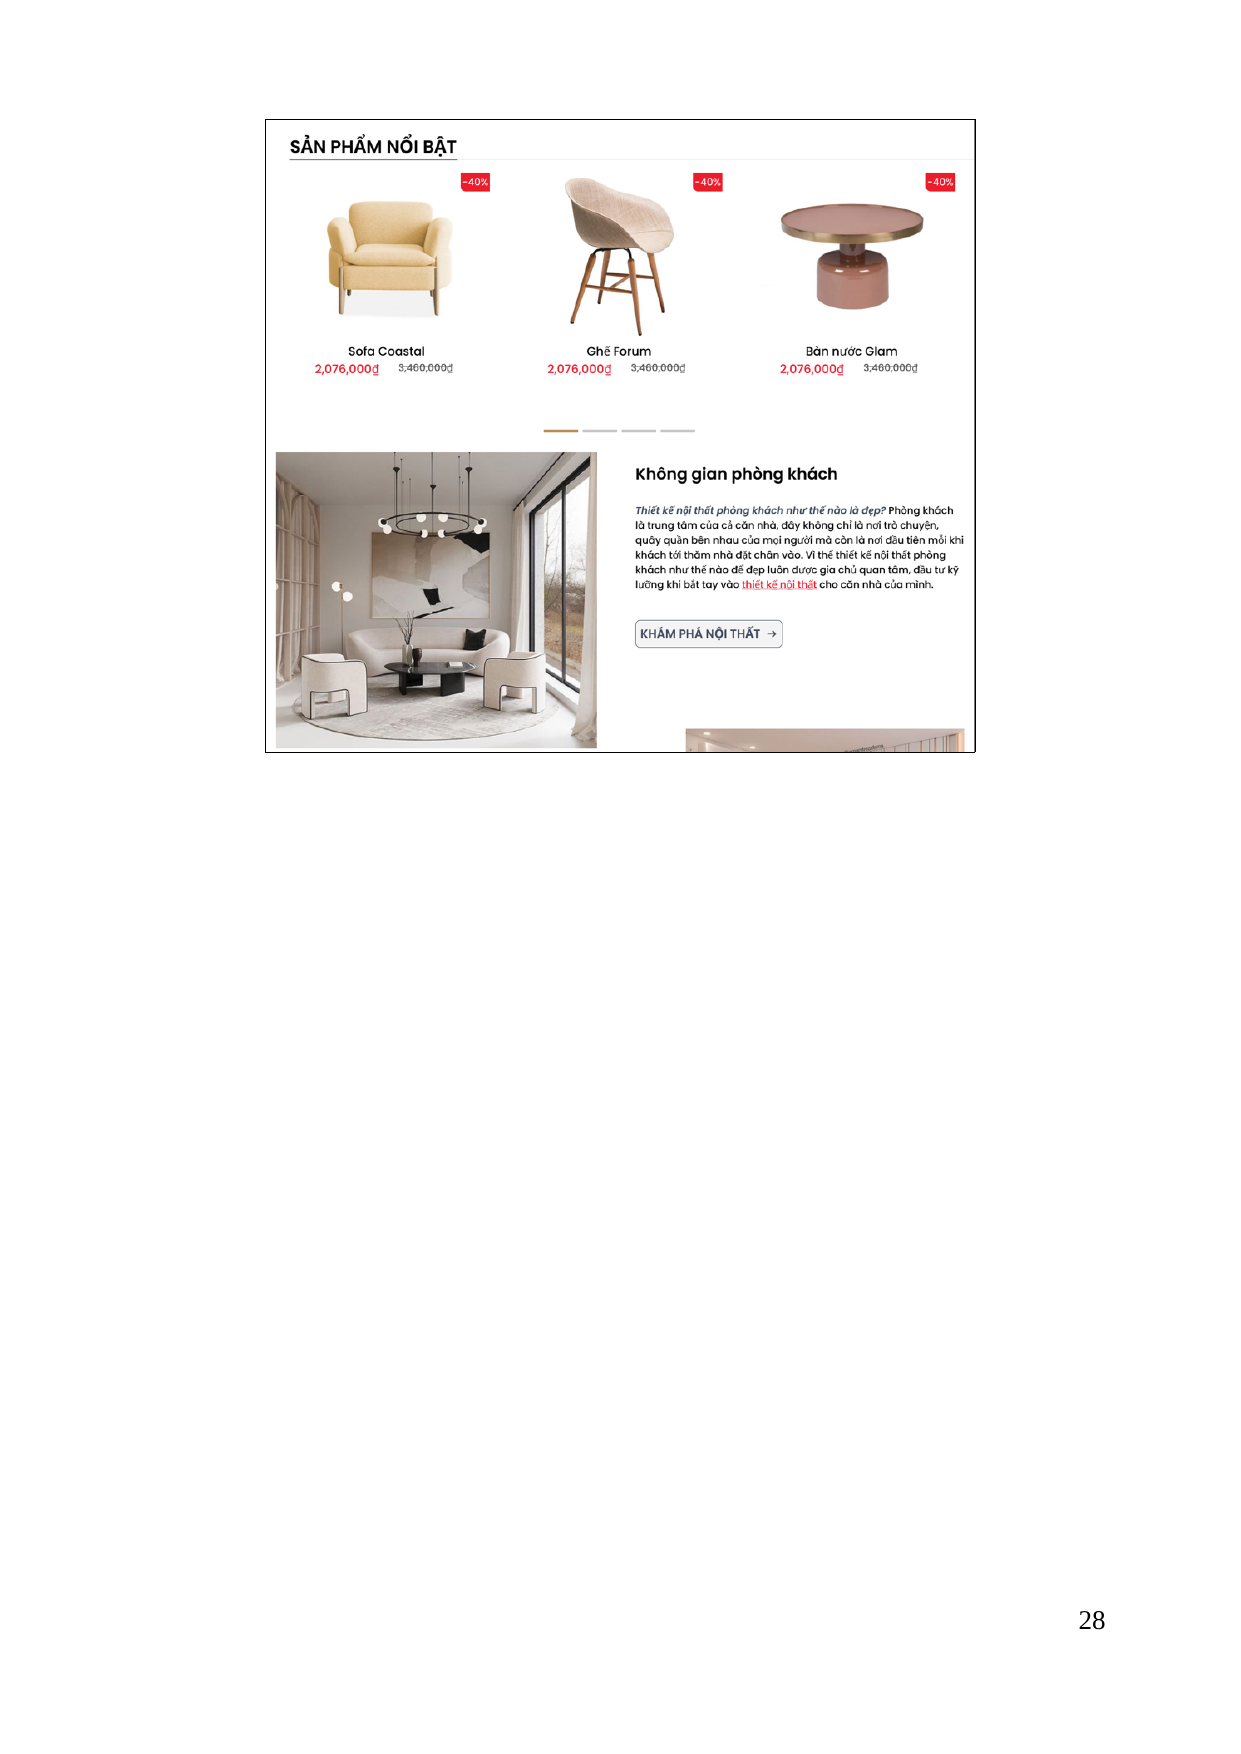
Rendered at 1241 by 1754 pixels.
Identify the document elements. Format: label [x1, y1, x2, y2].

picture [266, 120, 975, 752]
